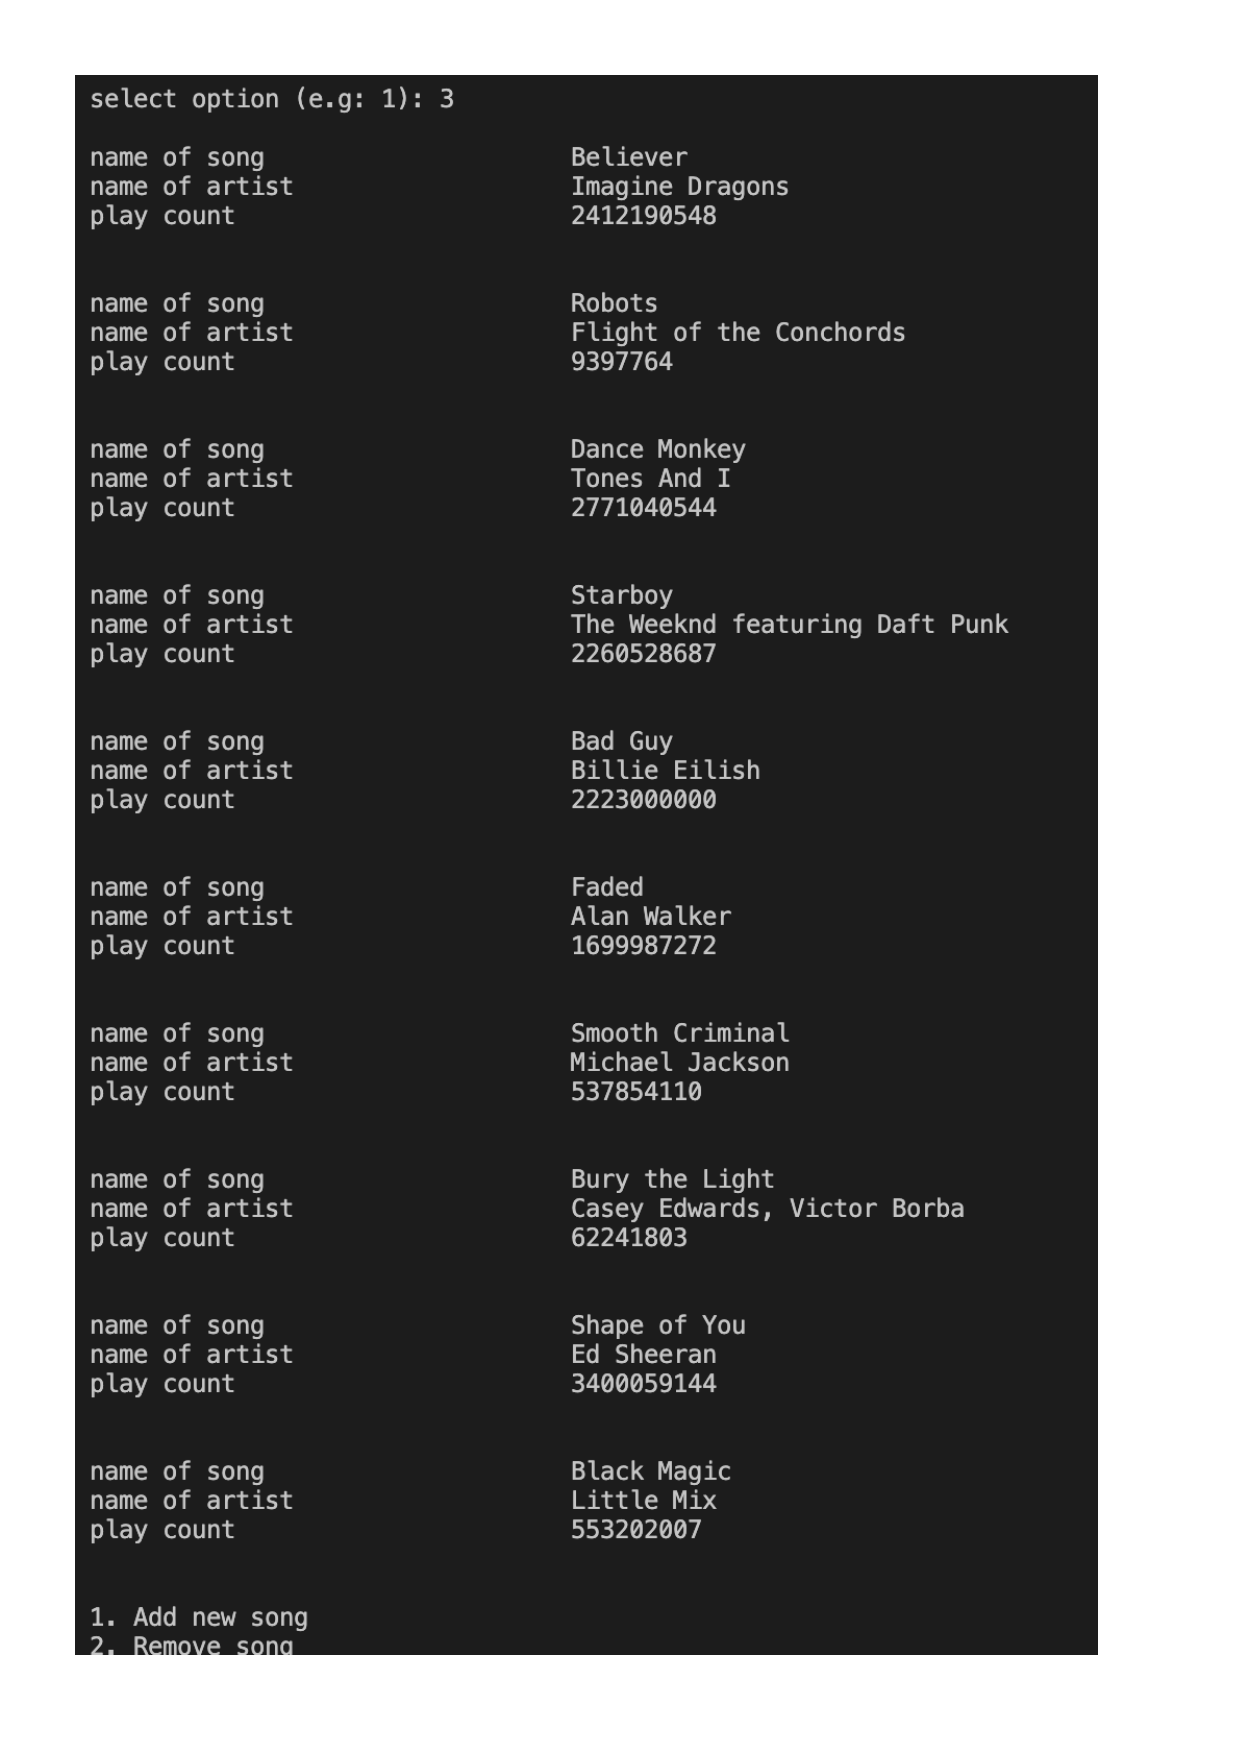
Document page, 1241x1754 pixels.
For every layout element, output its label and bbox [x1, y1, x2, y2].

picture [75, 75, 1098, 1655]
